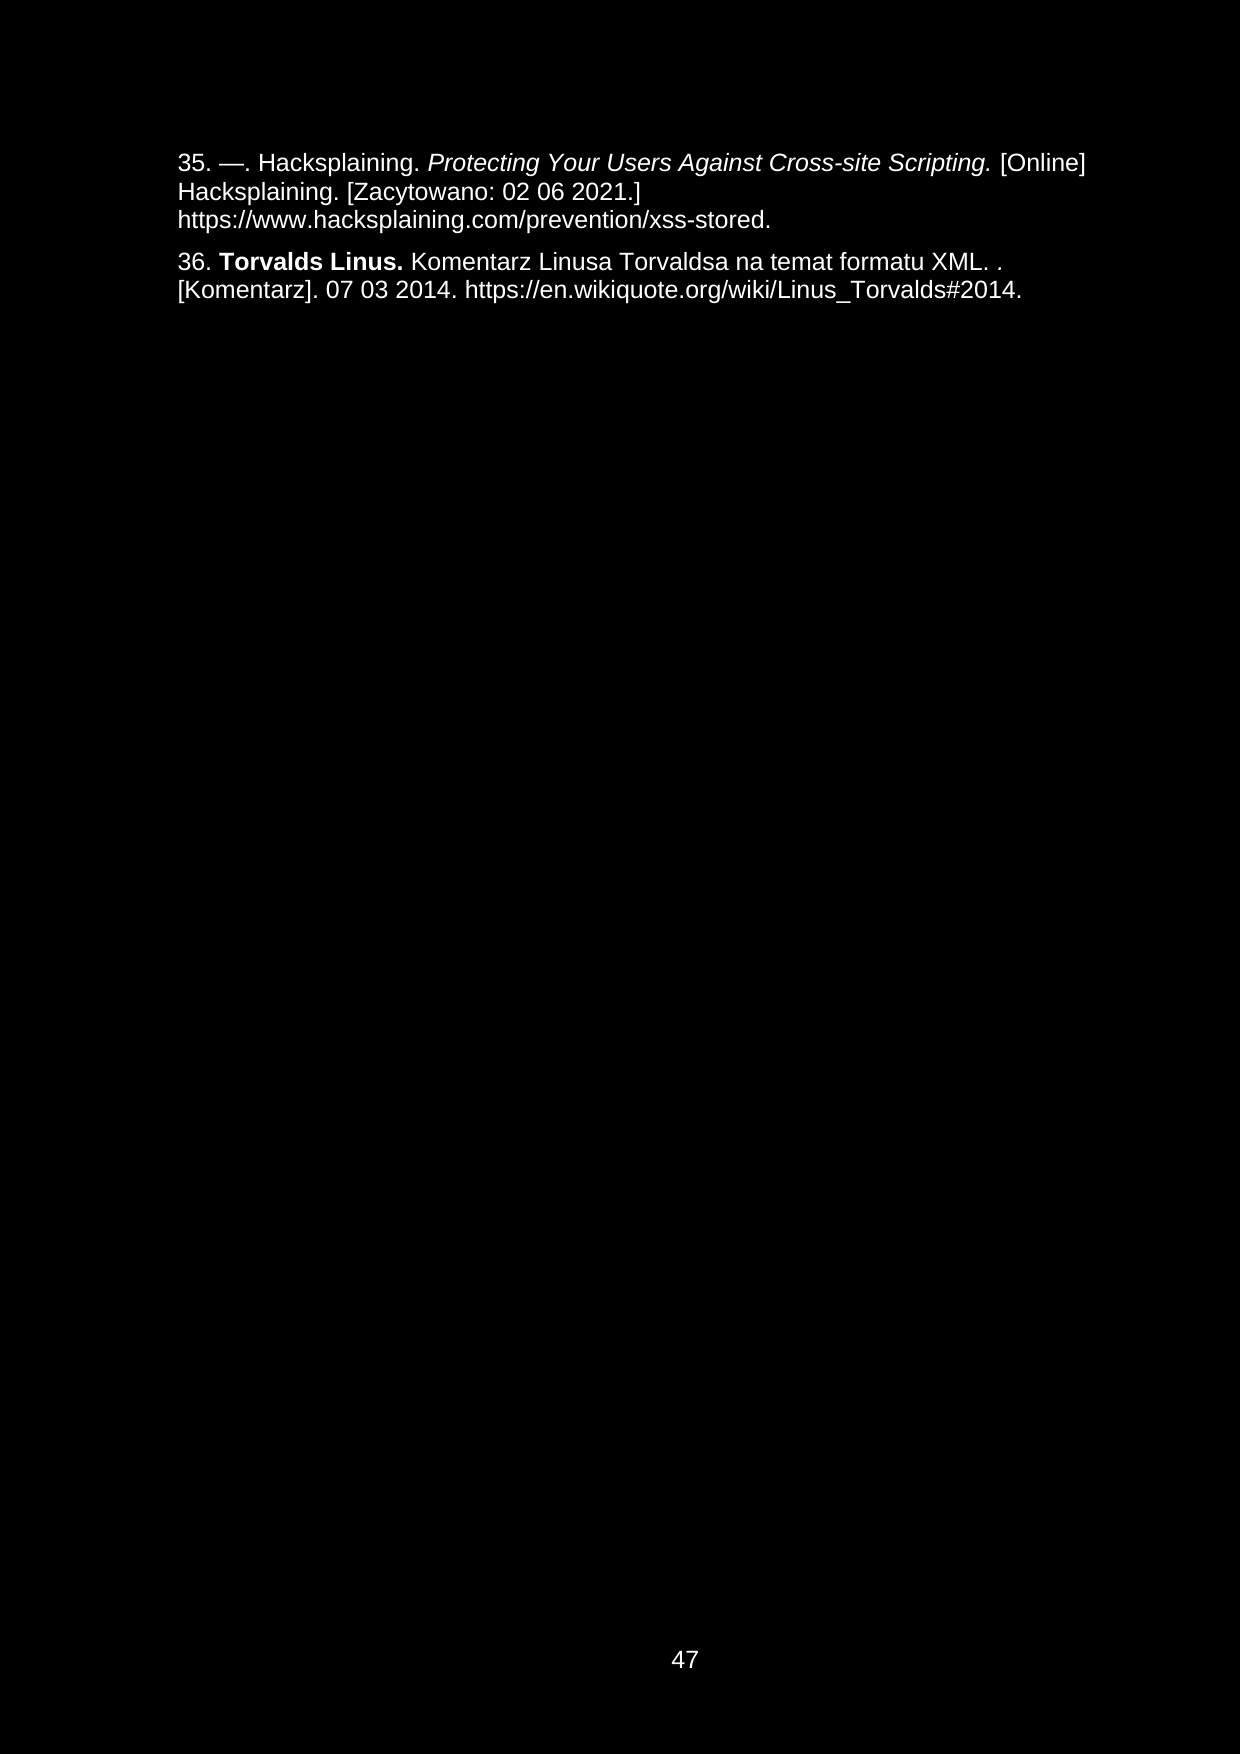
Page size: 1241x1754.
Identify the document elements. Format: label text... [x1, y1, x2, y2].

text 35. —. Hacksplaining. Protecting Your Users Against Cross-site Scripting. [Online] Hacksplaining. [Zacytowano: 02 06 2021.] https://www.hacksplaining.com/prevention/xss-stored. [177, 148, 1122, 234]
text 36. Torvalds Linus. Komentarz Linusa Torvaldsa na temat formatu XML. . [Komentarz]. 07 03 2014. https://en.wikiquote.org/wiki/Linus_Torvalds#2014. [177, 246, 1122, 304]
